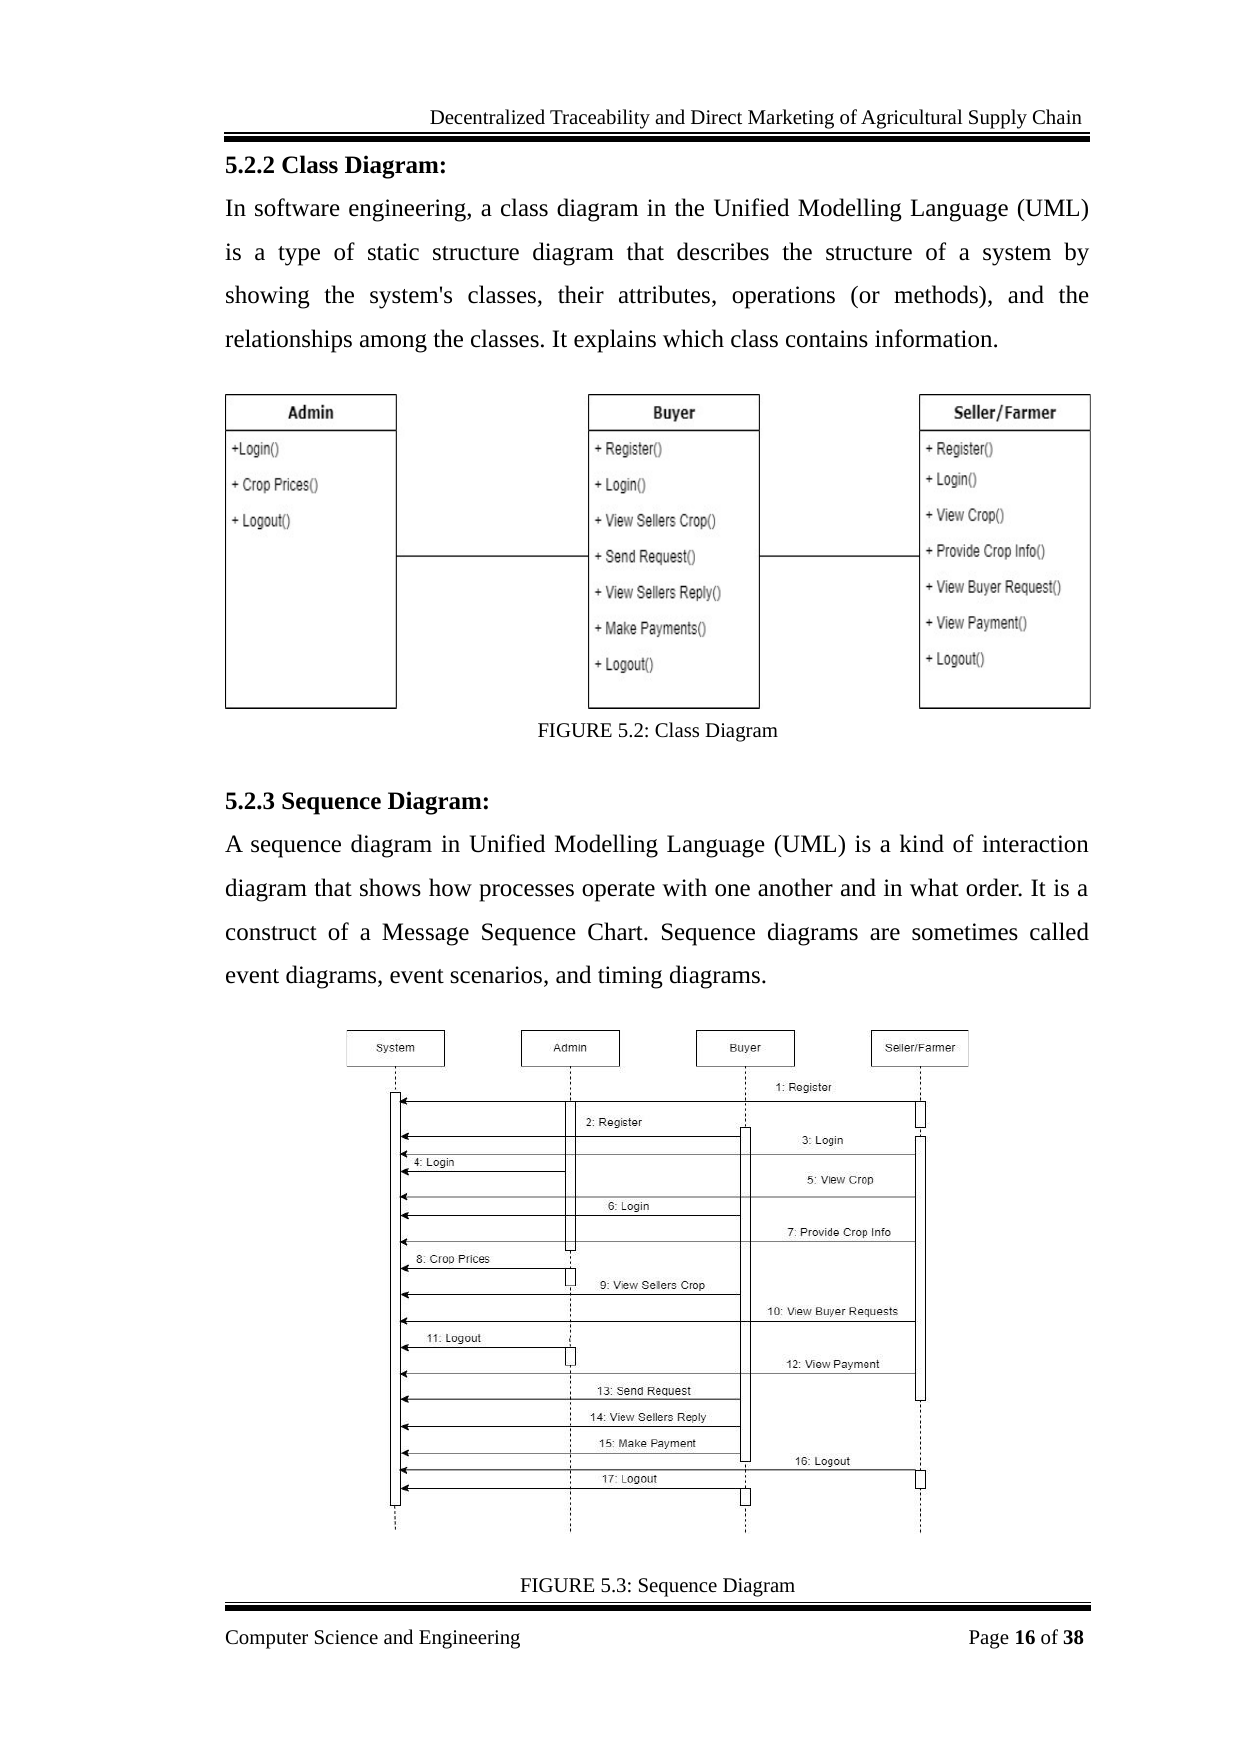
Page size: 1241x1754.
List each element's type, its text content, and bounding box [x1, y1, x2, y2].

picture [346, 1030, 969, 1534]
subtitle 5.2.3 Sequence Diagram: [225, 786, 1090, 815]
text A sequence diagram in Unified Modelling Language (UML) is a kind of interaction diagram that shows how processes operate with one another and in what order. It is a construct of a Message Sequence Chart. Sequence diagrams are sometimes called event diagrams, event scenarios, and timing diagrams. [225, 829, 1090, 989]
text FIGURE 5.3: Sequence Diagram [225, 1572, 1090, 1597]
picture [225, 394, 1091, 709]
text FIGURE 5.2: Class Diagram [225, 718, 1090, 742]
subtitle 5.2.2 Class Diagram: [225, 150, 1090, 179]
text In software engineering, a class diagram in the Unified Modelling Language (UML) is a type of static structure diagram that describes the structure of a system by showing the system's classes, their attributes, operations (or methods), and the relationships among the classes. It explains which class contains information. [225, 193, 1090, 353]
